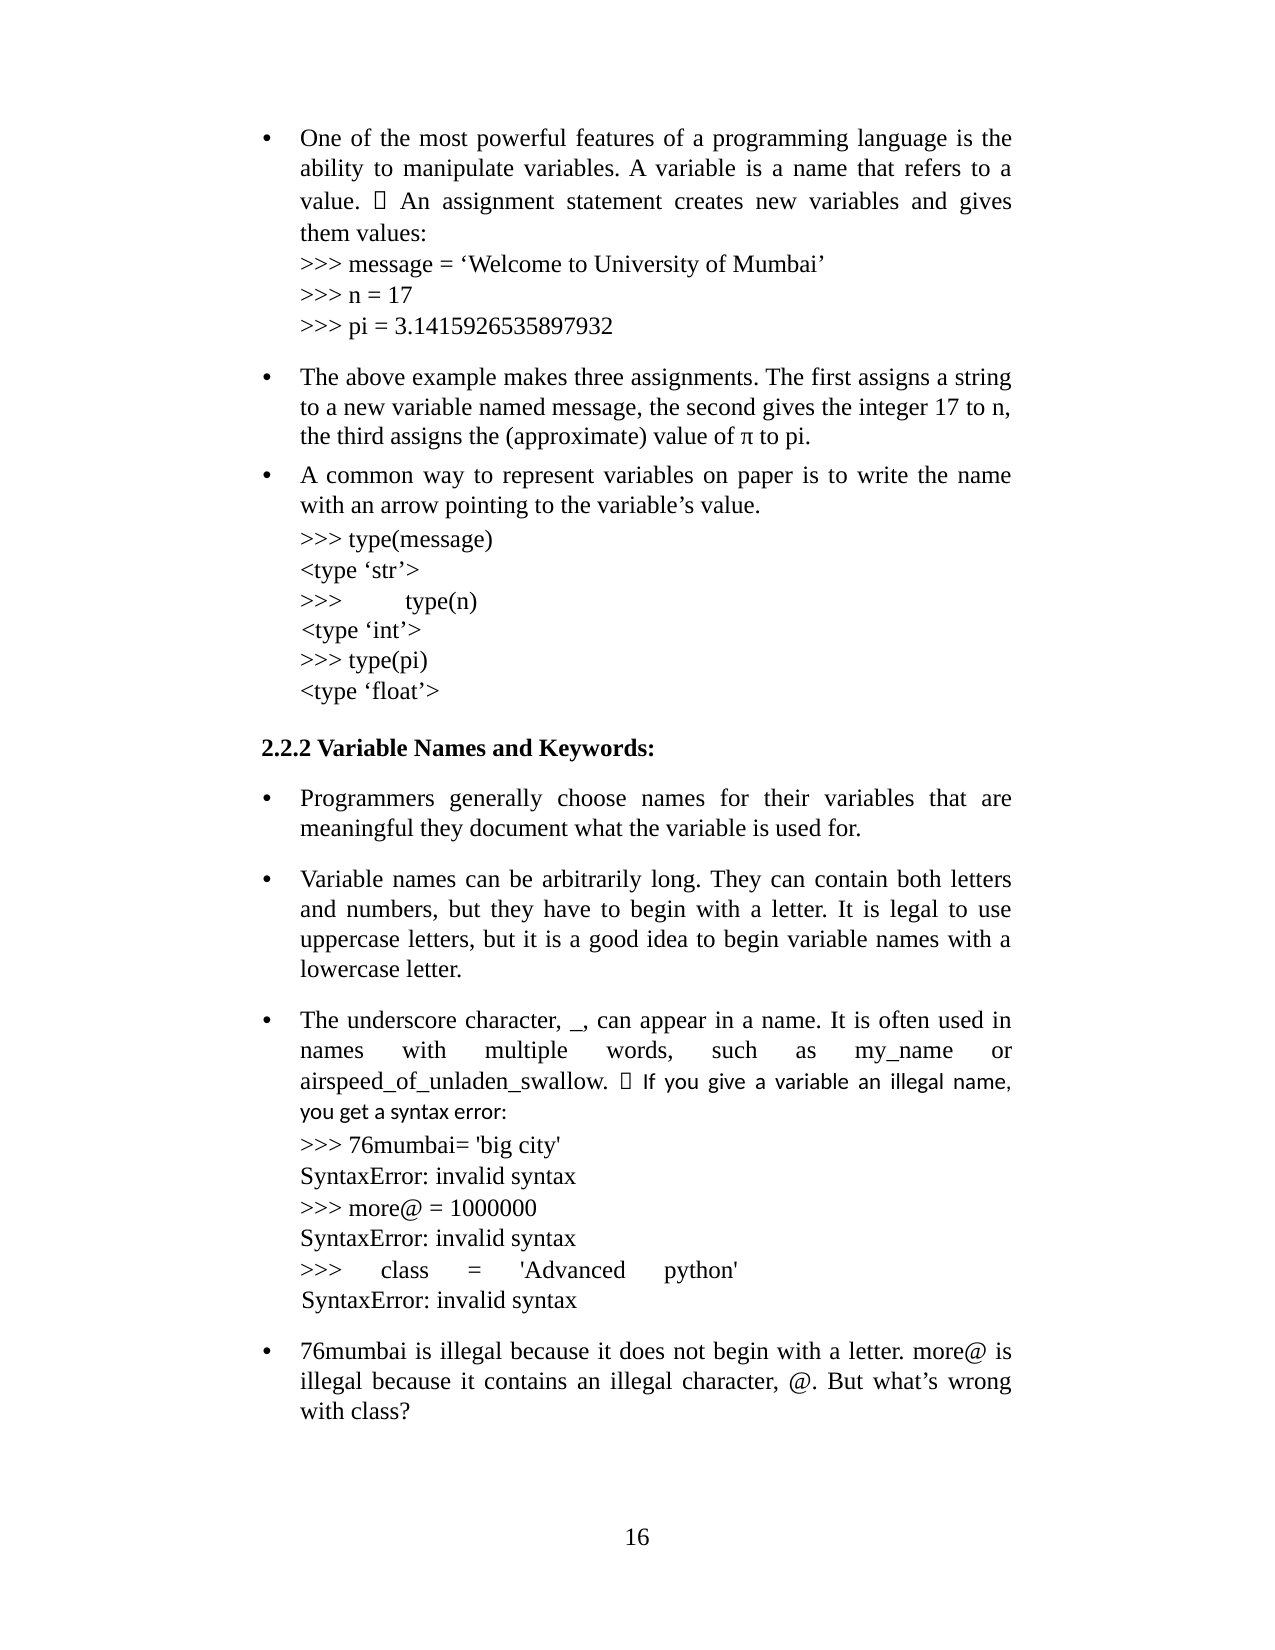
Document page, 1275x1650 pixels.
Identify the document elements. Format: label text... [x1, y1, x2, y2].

text <type ‘str’> [300, 555, 1013, 584]
text >>> pi = 3.1415926535897932 [300, 311, 1013, 339]
list Programmers generally choose names for their variables that are meaningful they document what the variable is used for. [262, 783, 1013, 842]
text >>> type(pi) [300, 645, 1013, 674]
text >>> more@ = 1000000 [300, 1193, 1013, 1221]
list The underscore character, _, can appear in a name. It is often used in names with multiple words, such as my_name or airspeed_of_unladen_swallow.  If you give a variable an illegal name, you get a syntax error: [262, 1005, 1013, 1126]
text >>> class = 'Advanced python' SyntaxError: invalid syntax [300, 1255, 738, 1314]
list 76mumbai is illegal because it does not begin with a letter. more@ is illegal because it contains an illegal character, @. But what’s wrong with class? [262, 1336, 1013, 1425]
text 2.2.2 Variable Names and Keywords: [261, 733, 1013, 762]
text >>> type(n) <type ‘int’> [300, 586, 477, 644]
text SyntaxError: invalid syntax [300, 1161, 1013, 1190]
text >>> type(message) [300, 524, 1013, 553]
text >>> message = ‘Welcome to University of Mumbai’ [300, 249, 1013, 278]
list A common way to represent variables on paper is to write the name with an arrow pointing to the variable’s value. [262, 460, 1013, 519]
text SyntaxError: invalid syntax [300, 1223, 1013, 1252]
text >>> 76mumbai= 'big city' [300, 1130, 1013, 1159]
list One of the most powerful features of a programming language is the ability to manipulate variables. A variable is a name that refers to a value.  An assignment statement creates new variables and gives them values: [262, 123, 1013, 247]
text >>> n = 17 [300, 280, 1013, 309]
list The above example makes three assignments. The first assigns a string to a new variable named message, the second gives the integer 17 to n, the third assigns the (approximate) value of π to pi. [262, 362, 1013, 450]
text <type ‘float’> [300, 676, 1013, 705]
list Variable names can be arbitrarily long. They can contain both letters and numbers, but they have to begin with a letter. It is legal to use uppercase letters, but it is a good idea to begin variable names with a lowercase letter. [262, 864, 1013, 983]
